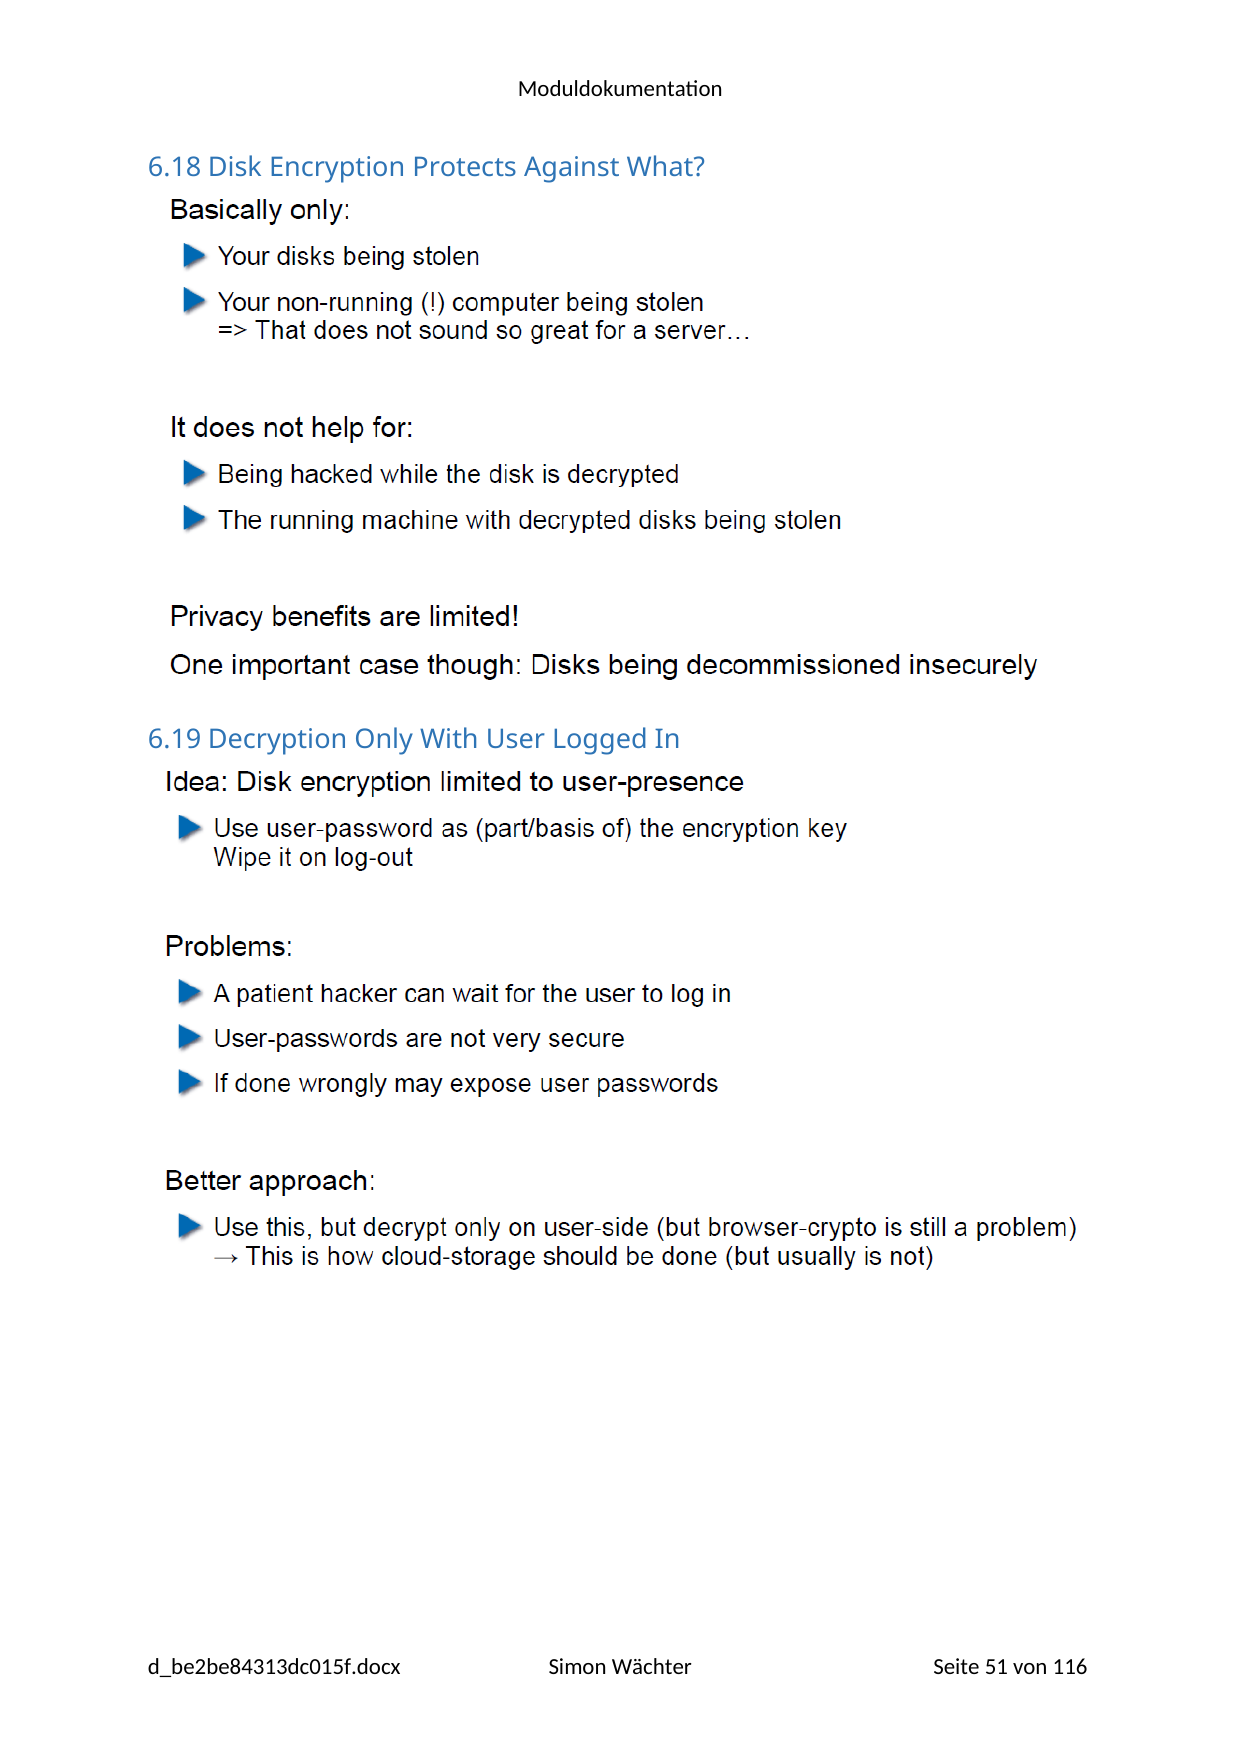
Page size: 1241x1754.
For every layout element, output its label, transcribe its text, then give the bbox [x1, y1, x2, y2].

picture [147, 759, 1093, 1286]
picture [147, 187, 1093, 701]
subtitle Disk Encryption Protects Against What? [148, 148, 1093, 184]
subtitle Decryption Only With User Logged In [148, 720, 1093, 757]
